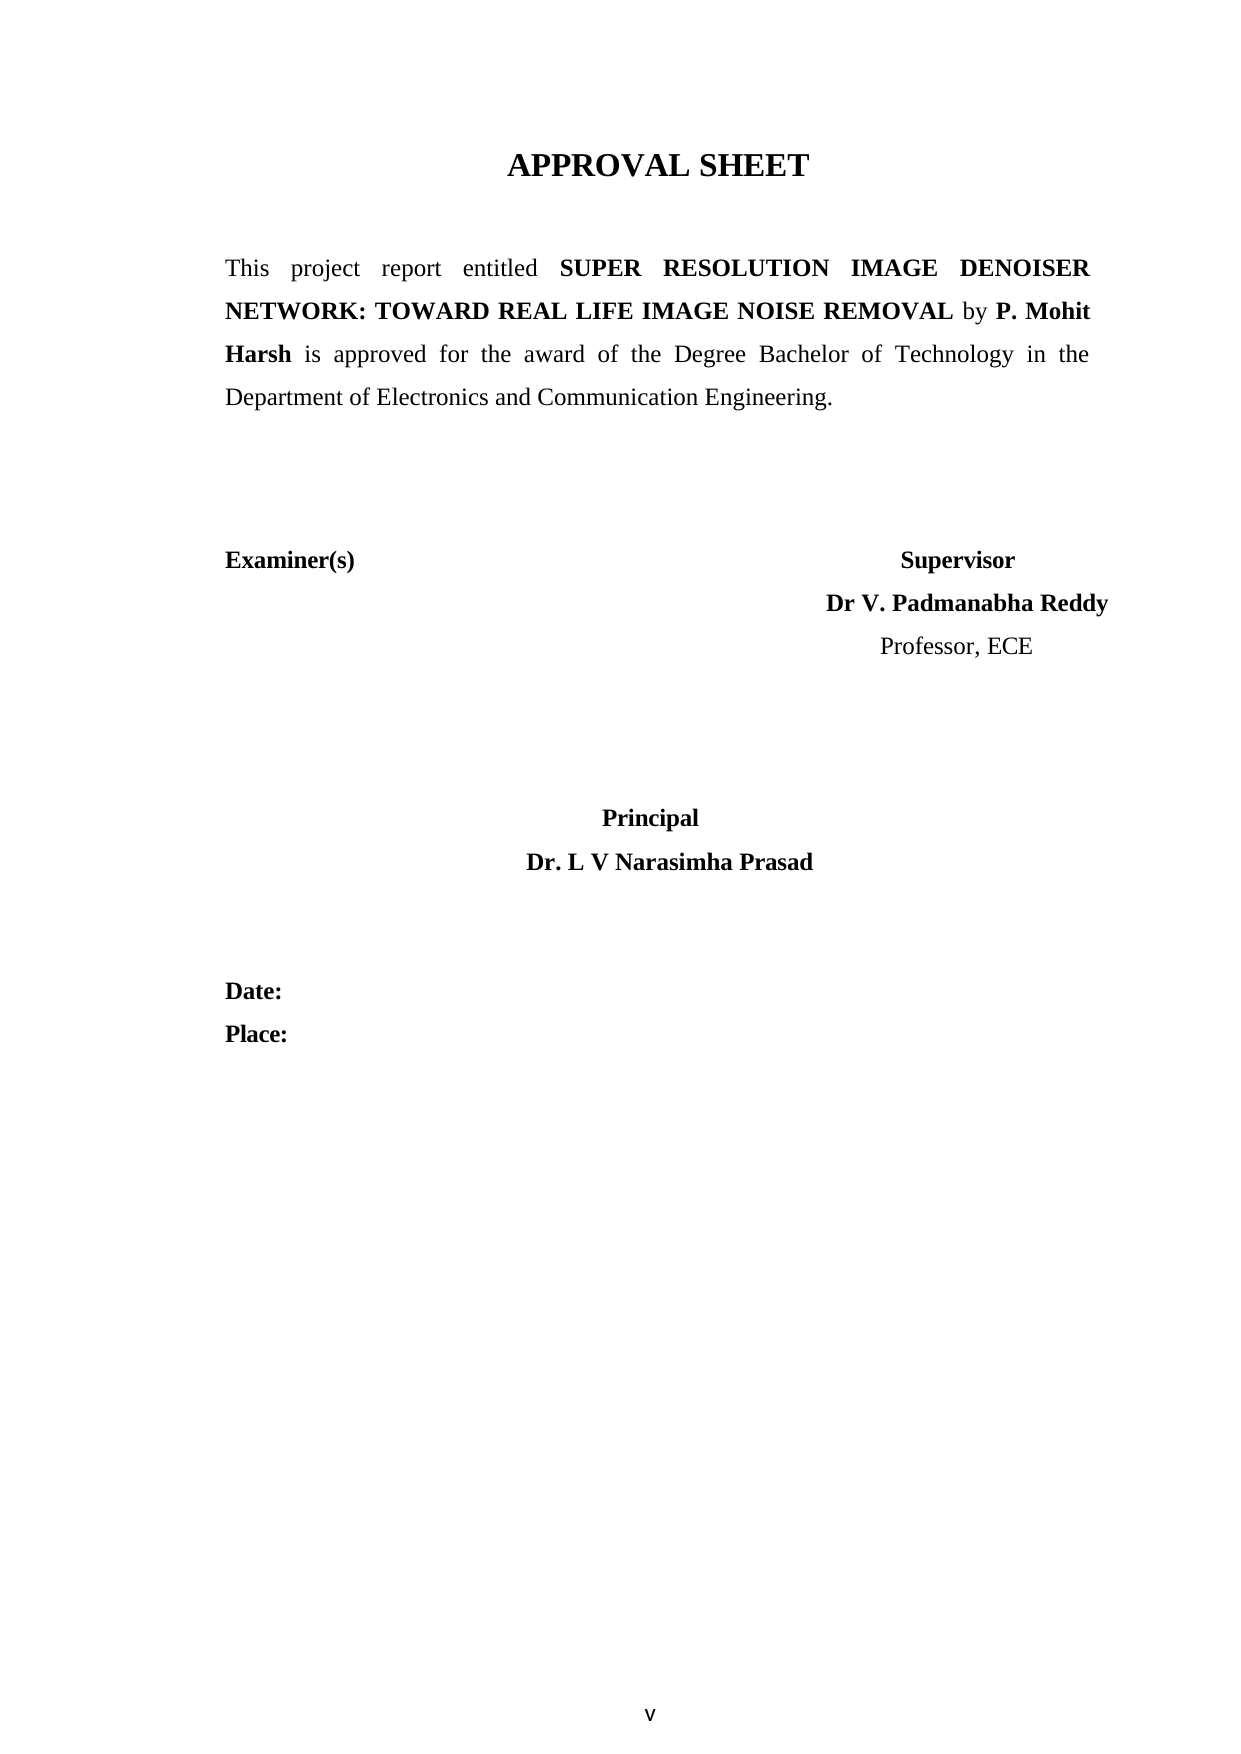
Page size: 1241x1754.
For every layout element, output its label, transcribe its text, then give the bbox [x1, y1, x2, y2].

text Examiner(s) Supervisor [225, 545, 1163, 574]
text Dr V. Padmanabha Reddy [826, 588, 1163, 617]
text Dr. L V Narasimha Prasad [176, 847, 1163, 876]
text Principal [175, 803, 1126, 832]
text Date: Place: [225, 976, 289, 1048]
text Professor, ECE [700, 631, 1163, 660]
text This project report entitled SUPER RESOLUTION IMAGE DENOISER NETWORK: TOWARD REAL LIFE IMAGE NOISE REMOVAL by P. Mohit Harsh is approved for the award of the Degree Bachelor of Technology in the Department of Electronics and Communication Engineering. [225, 253, 1091, 411]
text APPROVAL SHEET [176, 146, 1141, 184]
